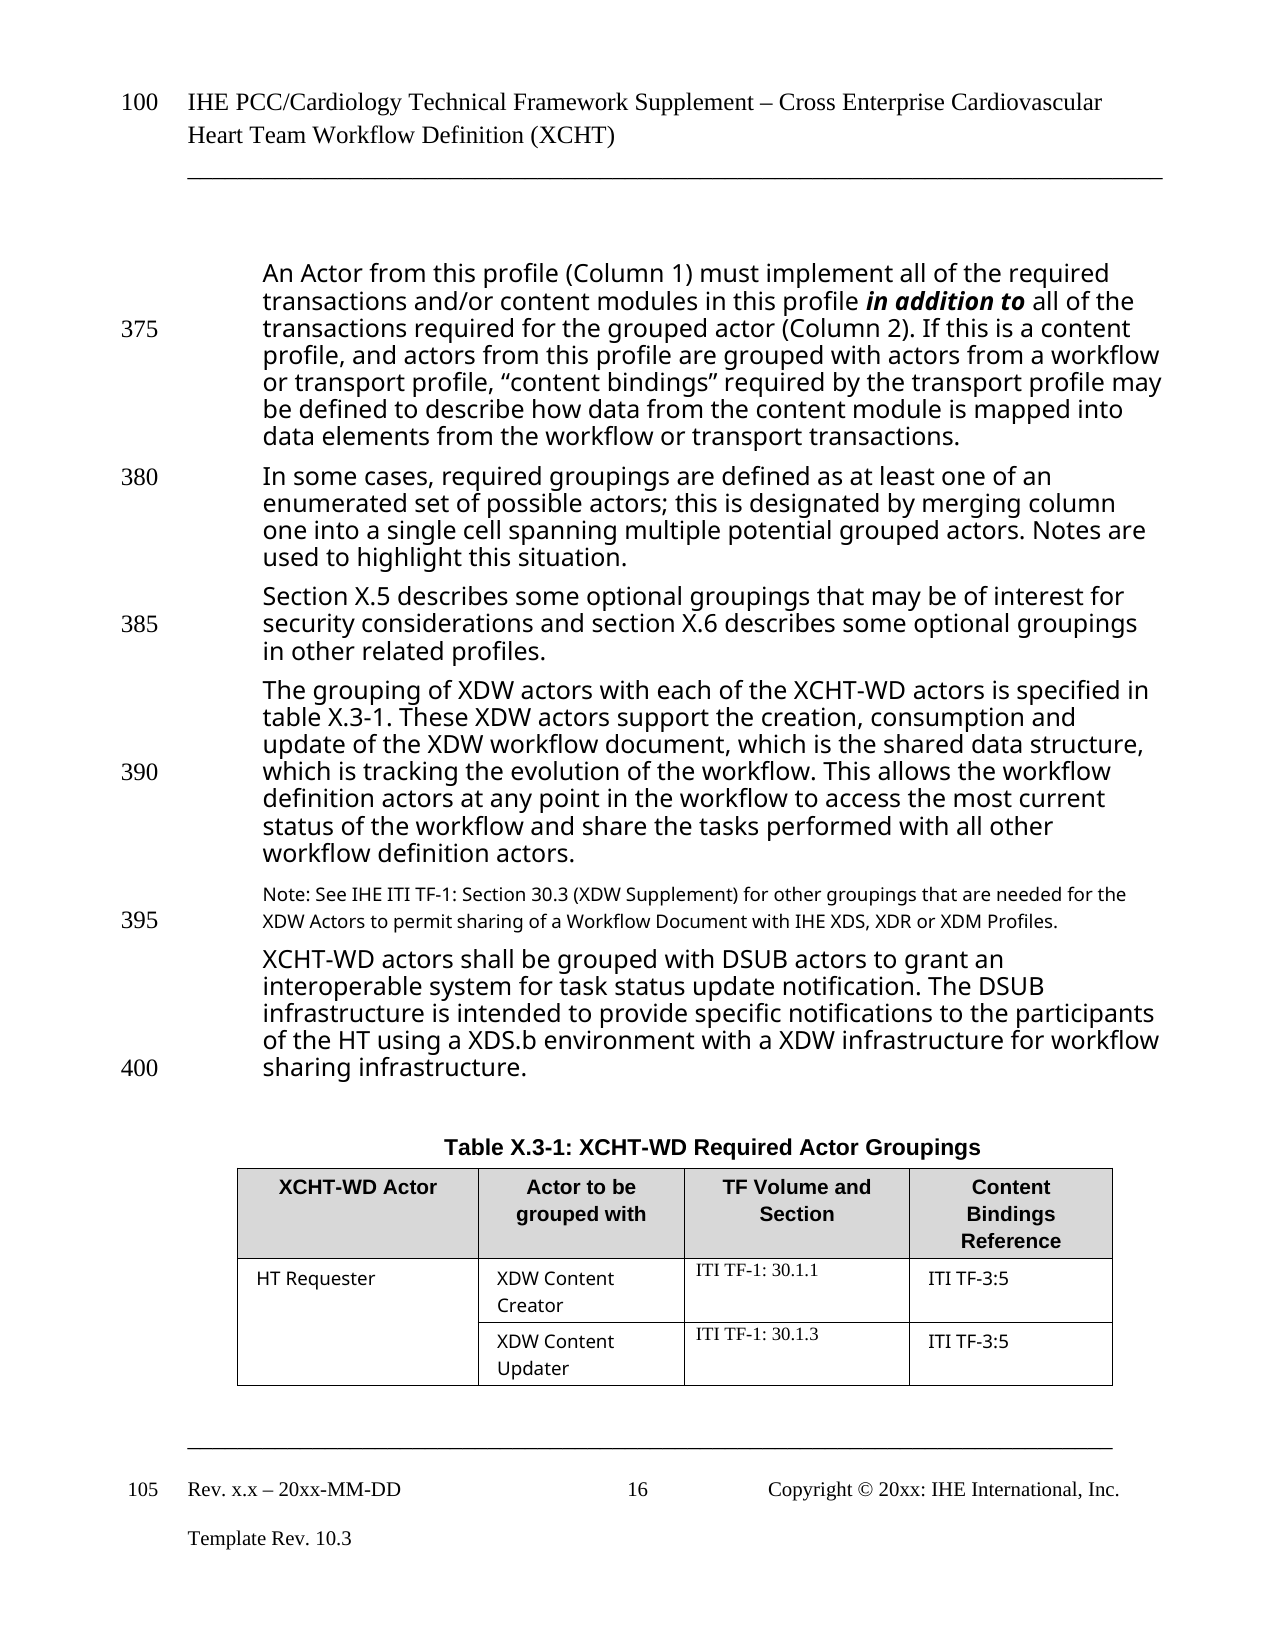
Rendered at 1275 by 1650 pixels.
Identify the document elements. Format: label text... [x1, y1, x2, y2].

table_cell HT Requester [238, 1259, 478, 1385]
title Table X.3-1: XCHT-WD Required Actor Groupings [262, 1134, 1162, 1161]
table_cell ITI TF-1: 30.1.1 [685, 1259, 909, 1322]
table_cell ITI TF-1: 30.1.3 [685, 1323, 909, 1385]
table_header Content Bindings Reference [910, 1169, 1112, 1258]
text An Actor from this profile (Column 1) must implement all of the required transactions and/or content modules in this profile in addition to all of the transactions required for the grouped actor (Column 2). If this is a content profile, and actors from this profile are grouped with actors from a workflow or transport profile, “content bindings” required by the transport profile may be defined to describe how data from the content module is mapped into data elements from the workflow or transport transactions. [262, 261, 1162, 451]
text The grouping of XDW actors with each of the XCHT-WD actors is specified in table X.3-1. These XDW actors support the creation, consumption and update of the XDW workflow document, which is the shared data structure, which is tracking the evolution of the workflow. This allows the workflow definition actors at any point in the workflow to access the most current status of the workflow and share the tasks performed with all other workflow definition actors. [262, 678, 1162, 867]
table_cell ITI TF-3:5 [910, 1323, 1112, 1385]
text In some cases, required groupings are defined as at least one of an enumerated set of possible actors; this is designated by merging column one into a single cell spanning multiple potential grouped actors. Notes are used to highlight this situation. [262, 463, 1162, 572]
table_cell XDW Content Creator [479, 1259, 684, 1322]
text XCHT-WD actors shall be grouped with DSUB actors to grant an interoperable system for task status update notification. The DSUB infrastructure is intended to provide specific notifications to the participants of the HT using a XDS.b environment with a XDW infrastructure for workflow sharing infrastructure. [262, 947, 1162, 1082]
table_cell ITI TF-3:5 [910, 1259, 1112, 1322]
text Section X.5 describes some optional groupings that may be of interest for security considerations and section X.6 describes some optional groupings in other related profiles. [262, 584, 1162, 665]
table_cell XDW Content Updater [479, 1323, 684, 1385]
text Note: See IHE ITI TF-1: Section 30.3 (XDW Supplement) for other groupings that are needed for the XDW Actors to permit sharing of a Workflow Document with IHE XDS, XDR or XDM Profiles. [262, 880, 1162, 934]
table_header TF Volume and Section [685, 1169, 909, 1258]
table_header XCHT-WD Actor [238, 1169, 478, 1258]
table_header Actor to be grouped with [479, 1169, 684, 1258]
